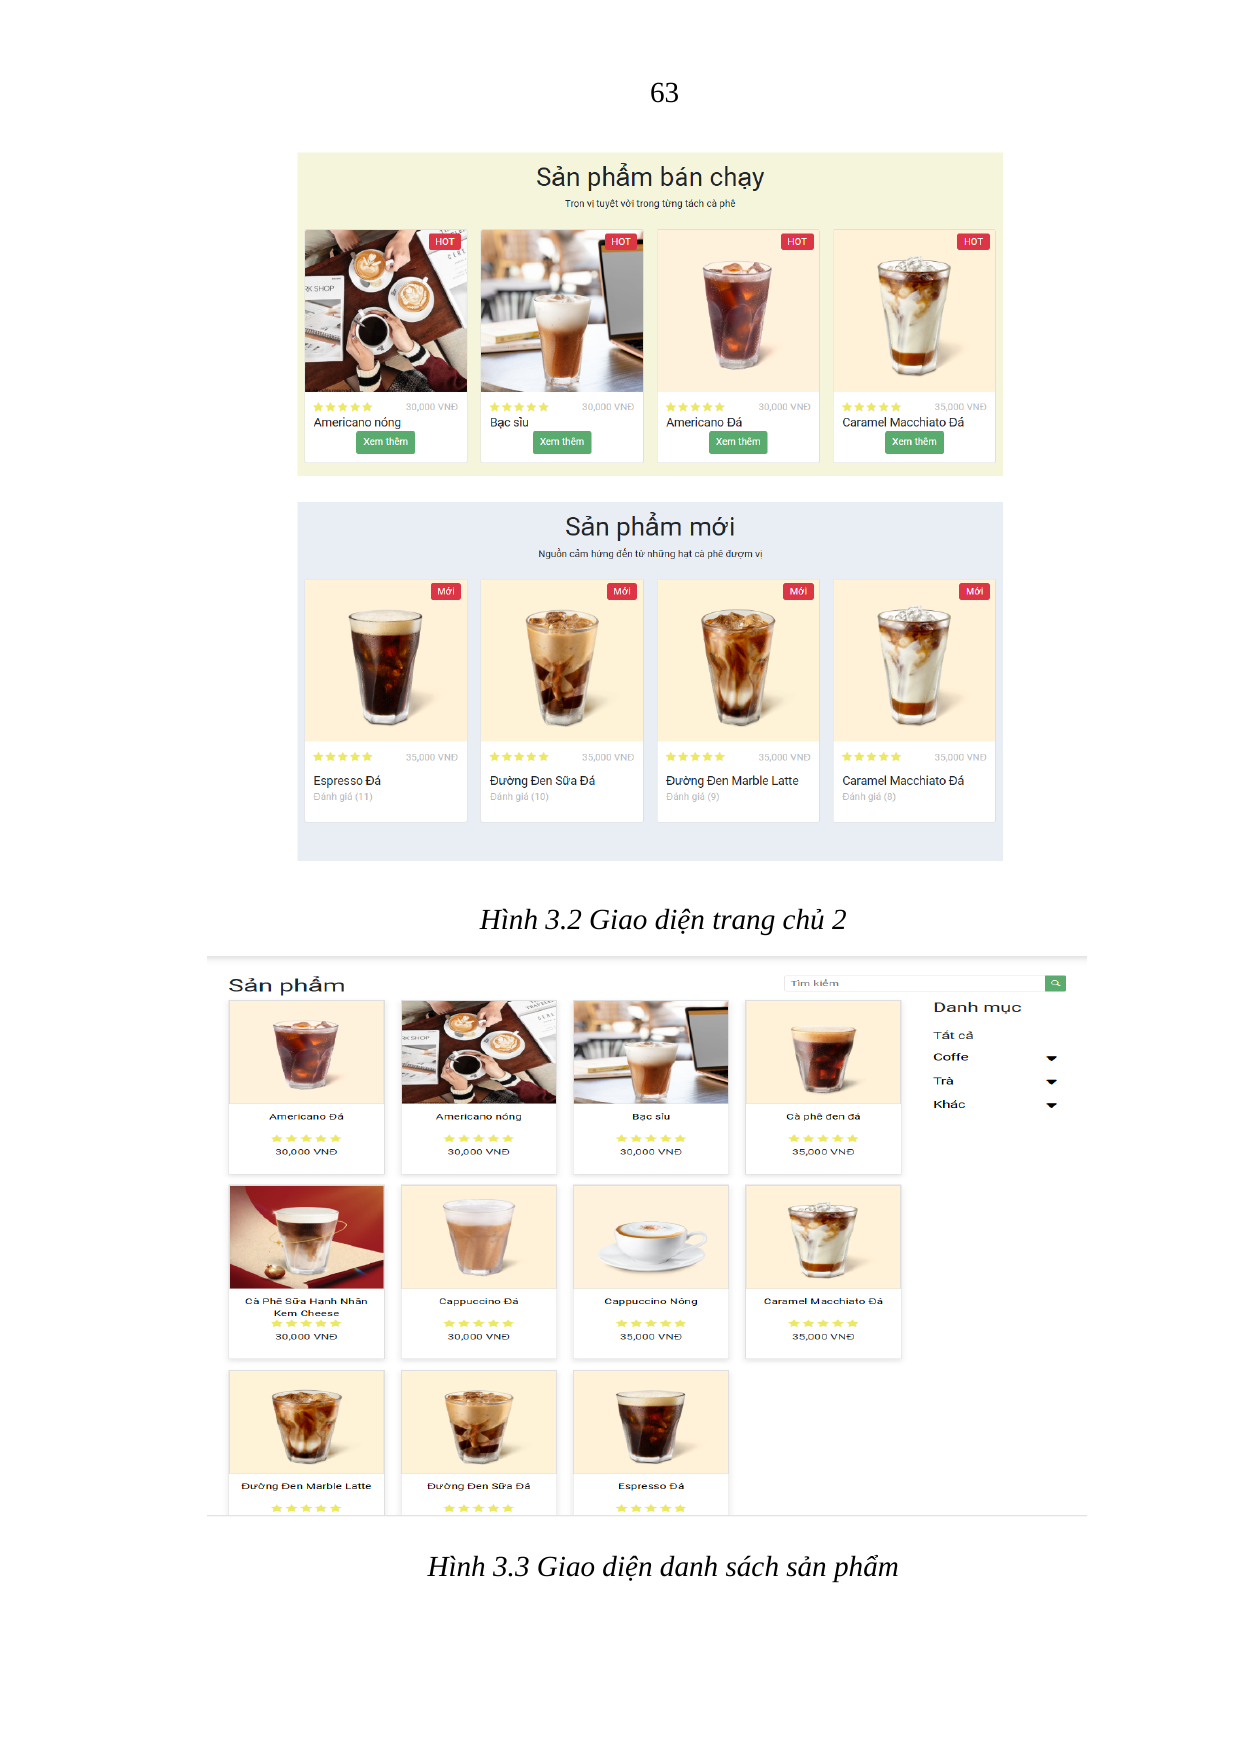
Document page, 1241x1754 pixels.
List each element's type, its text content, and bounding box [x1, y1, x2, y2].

picture [207, 956, 1088, 1517]
picture [281, 147, 1048, 869]
